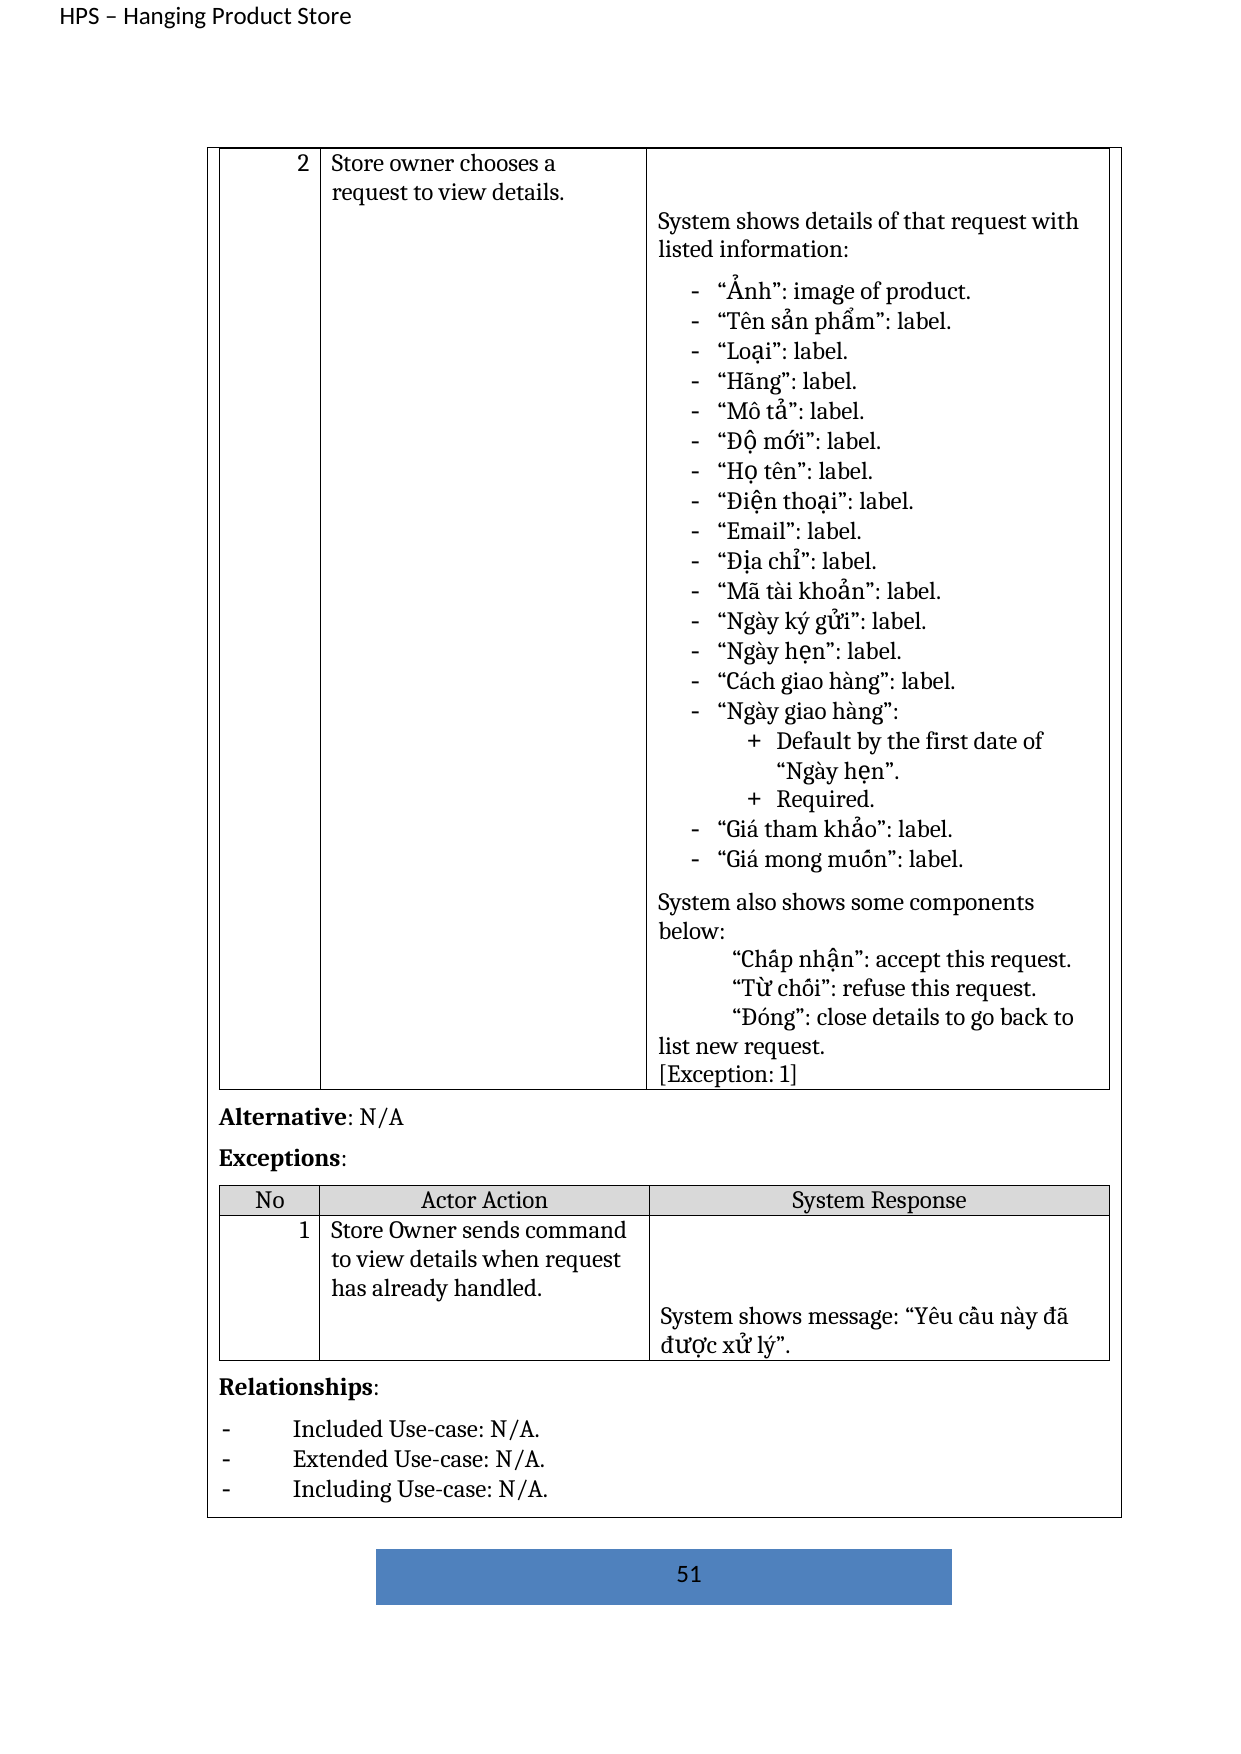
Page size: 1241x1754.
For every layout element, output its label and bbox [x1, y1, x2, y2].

table_cell [208, 148, 1121, 1517]
